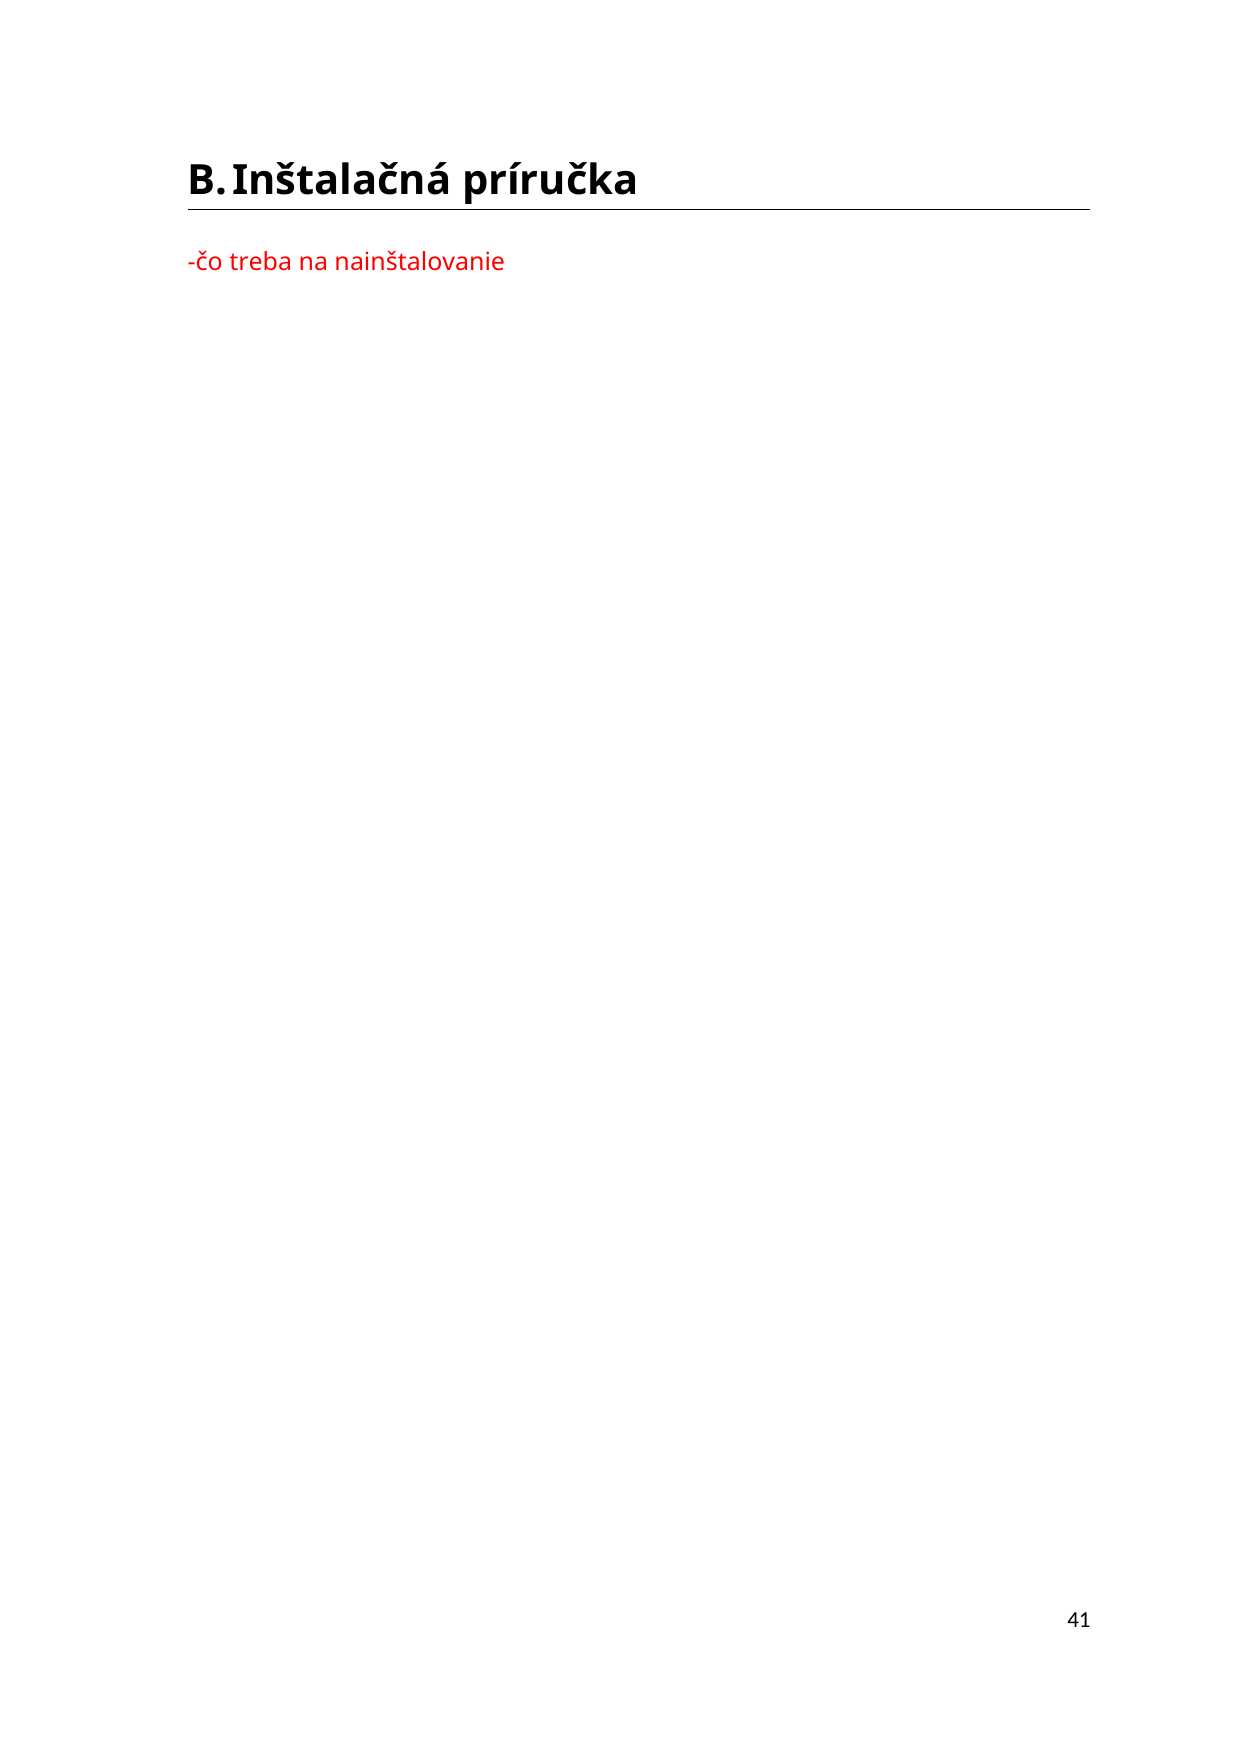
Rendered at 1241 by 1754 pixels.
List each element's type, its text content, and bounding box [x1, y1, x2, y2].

text -čo treba na nainštalovanie [187, 243, 1090, 277]
list Inštalačná príručka [187, 150, 1090, 210]
